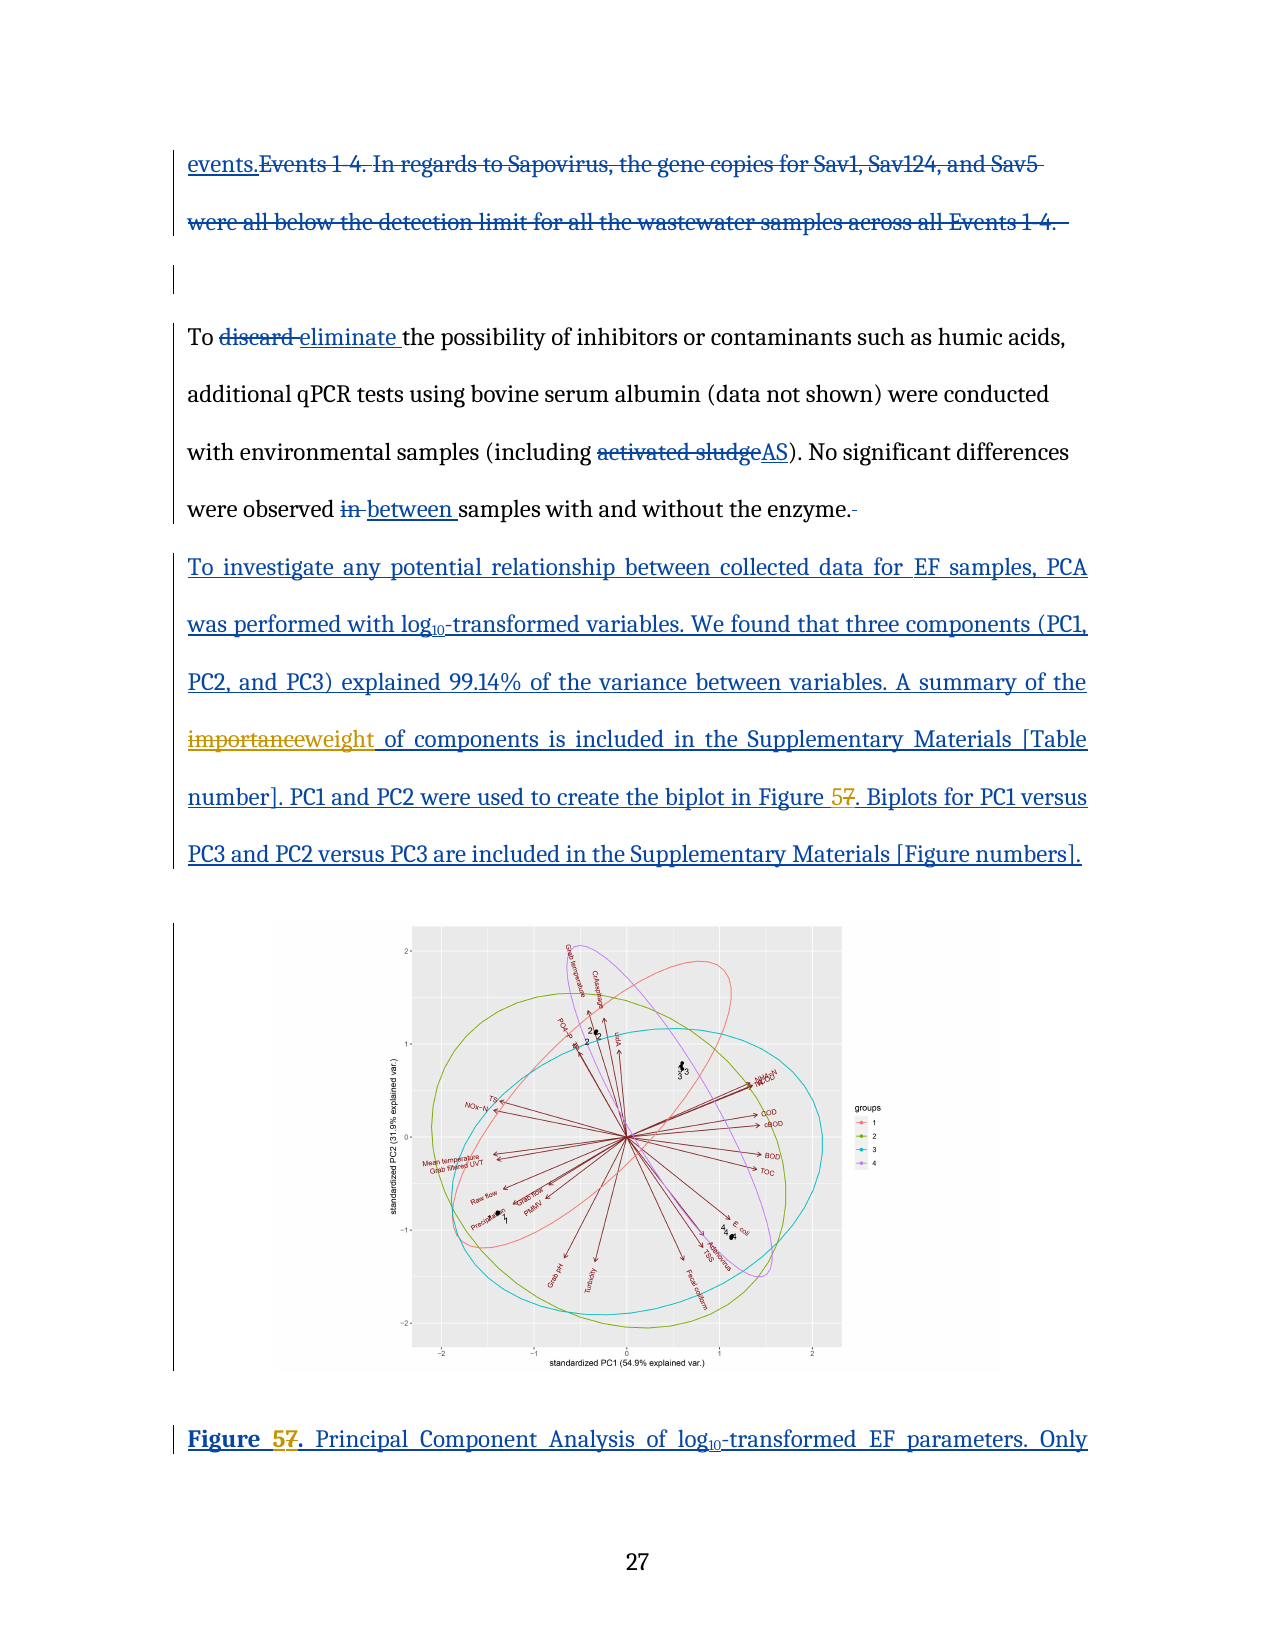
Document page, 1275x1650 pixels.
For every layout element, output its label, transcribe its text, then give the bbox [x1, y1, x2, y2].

text To the possibility of inhibitors or contaminants such as humic acids, additional qPCR tests using bovine serum albumin (data not shown) were conducted with environmental samples (including ). No significant differences were observed samples with and without the enzyme. [187, 322, 1087, 524]
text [187, 150, 1087, 236]
picture [273, 922, 1002, 1372]
